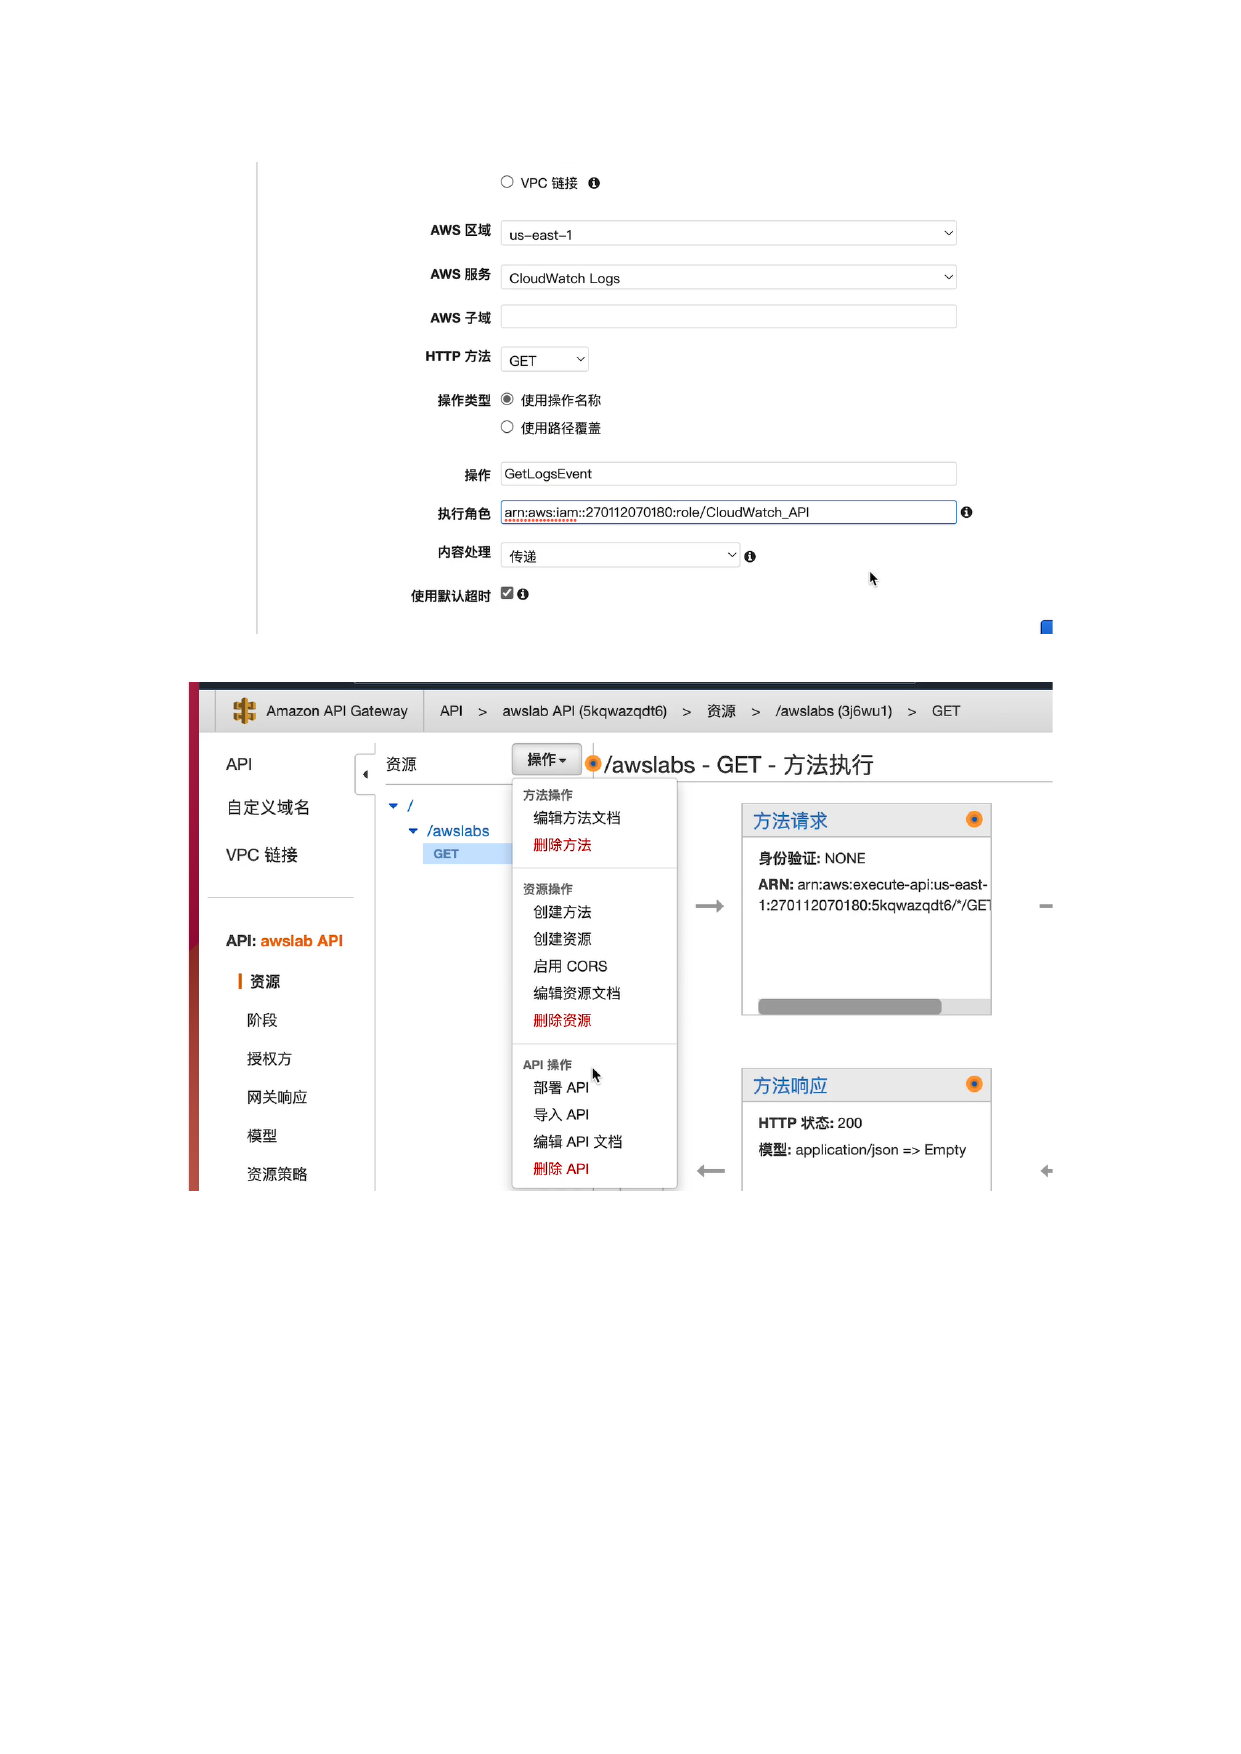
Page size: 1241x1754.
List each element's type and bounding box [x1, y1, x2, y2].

picture [187, 162, 1053, 634]
picture [187, 682, 1053, 1191]
